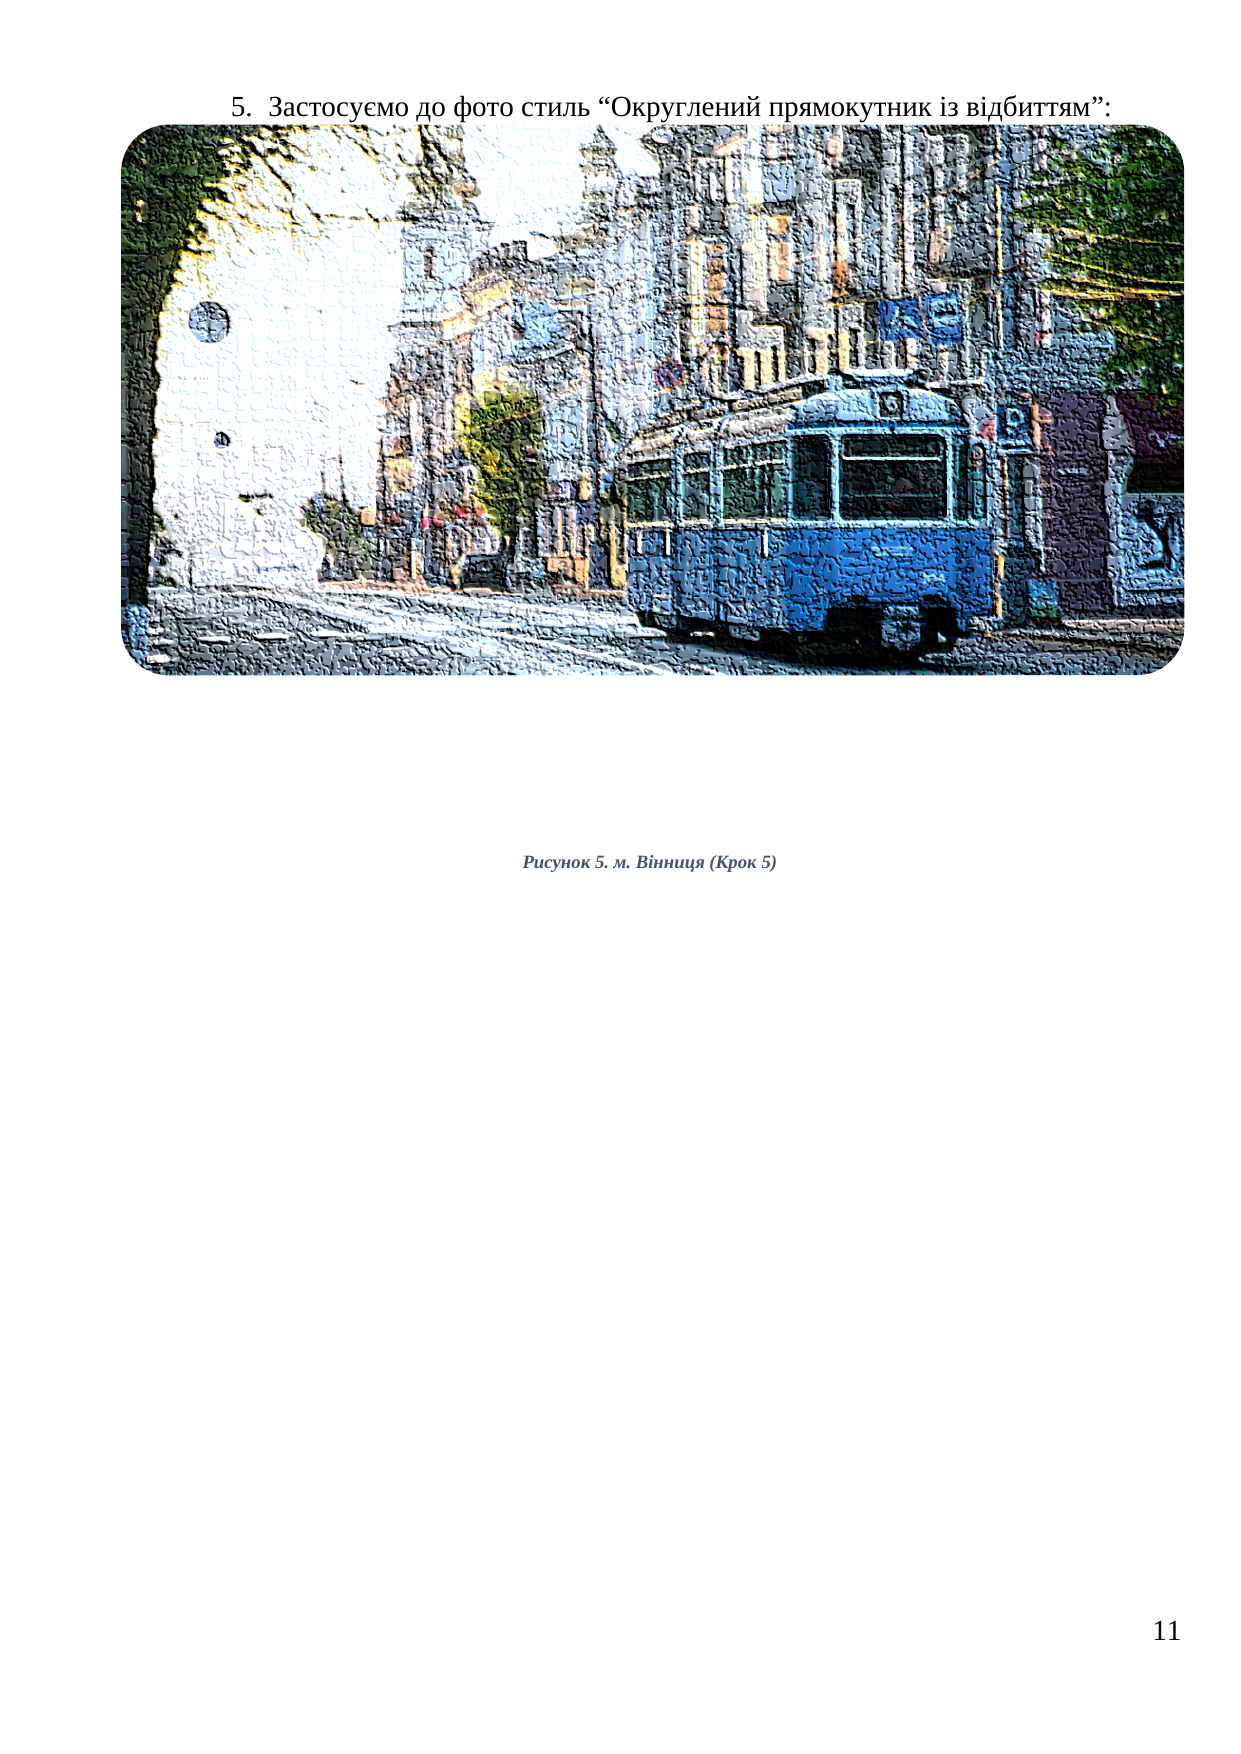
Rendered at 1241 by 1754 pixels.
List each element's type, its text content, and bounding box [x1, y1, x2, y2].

picture [121, 124, 1185, 676]
text Рисунок 5. м. Вінниця (Крок 5) [118, 851, 1181, 873]
list Застосуємо до фото стиль “Округлений прямокутник із відбиттям”: [231, 89, 1181, 122]
